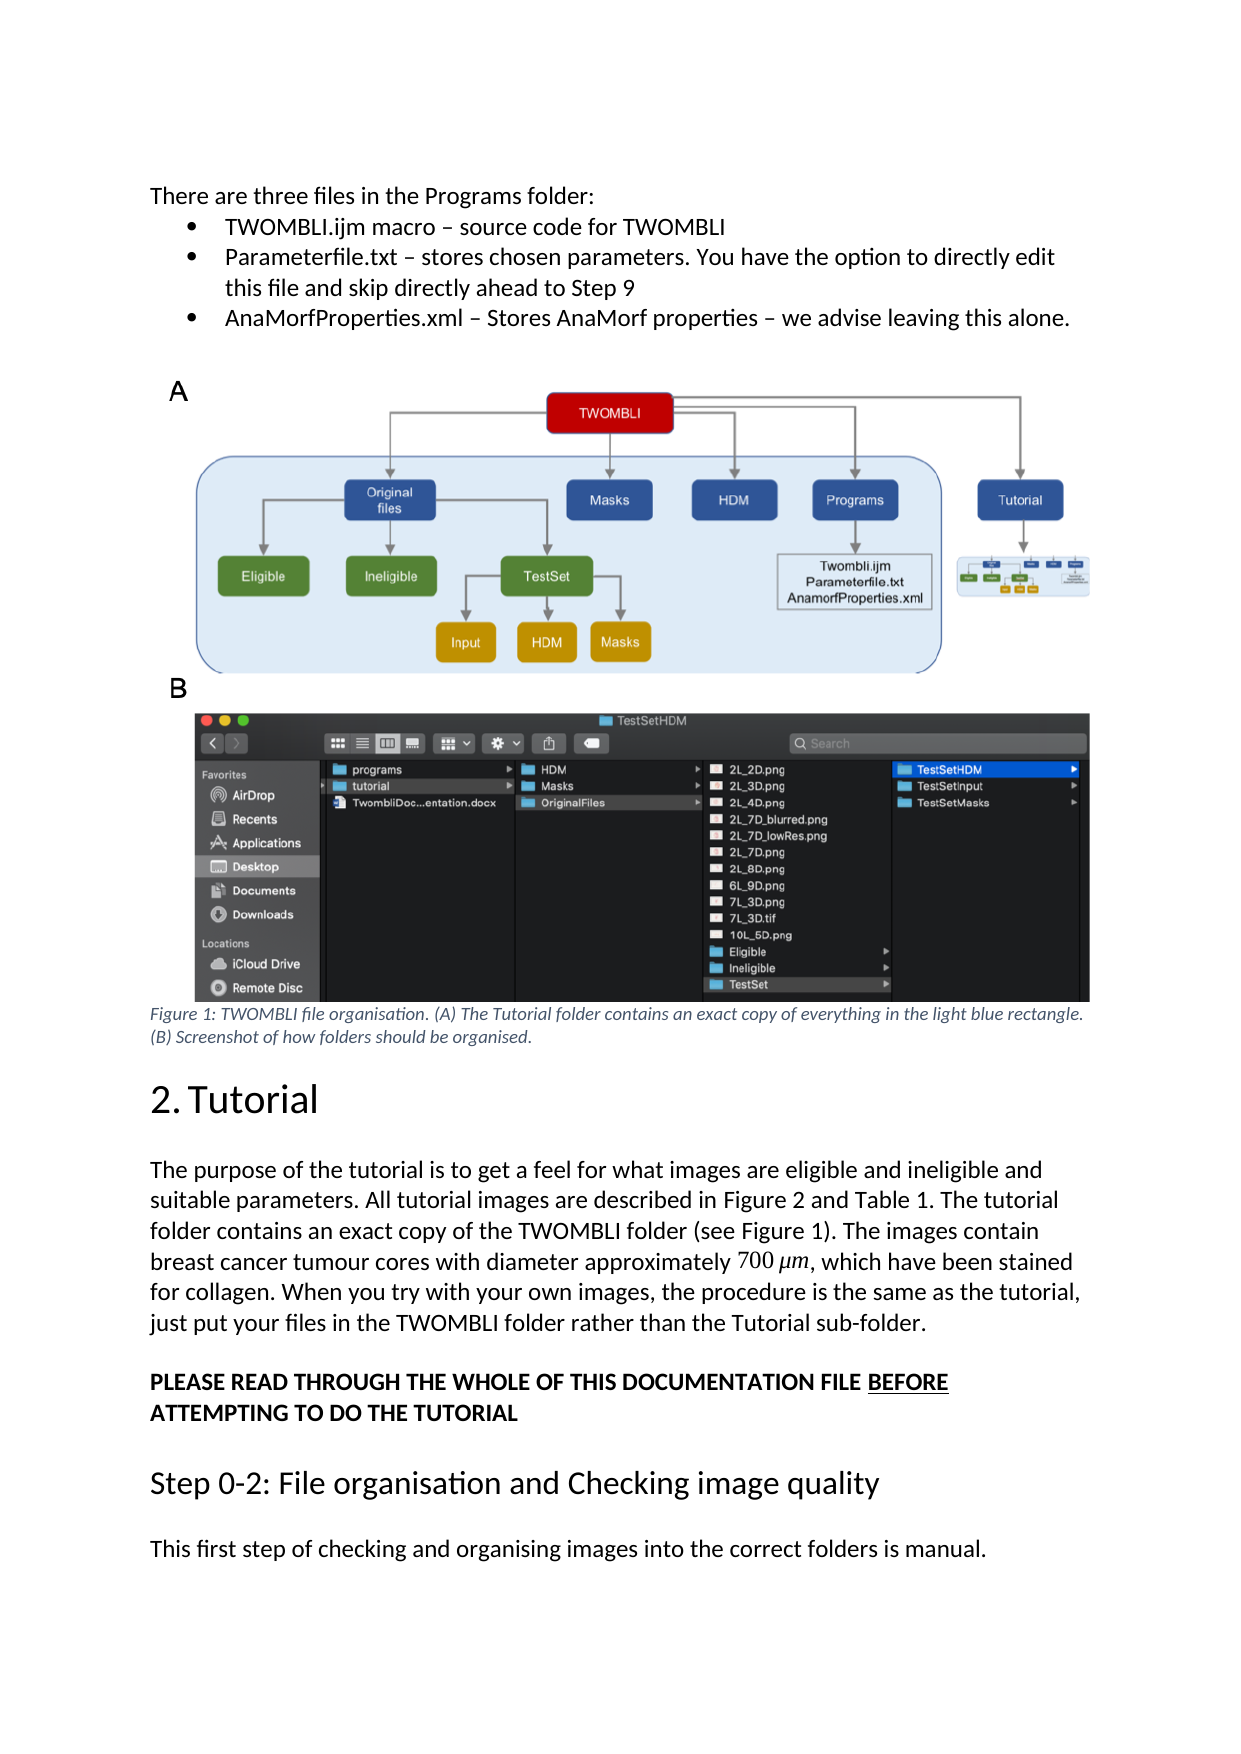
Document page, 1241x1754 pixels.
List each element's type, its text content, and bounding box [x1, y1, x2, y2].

text The purpose of the tutorial is to get a feel for what images are eligible and ineligible and suitable parameters. All tutorial images are described in Figure 2 and Table 1. The tutorial folder contains an exact copy of the TWOMBLI folder (see Figure 1). The images contain breast cancer tumour cores with diameter approximately , which have been stained for collagen. When you try with your own images, the procedure is the same as the tutorial, just put your files in the TWOMBLI folder rather than the Tutorial sub-folder. [150, 1154, 1090, 1337]
subtitle Step 0-2: File organisation and Checking image quality [150, 1462, 1090, 1503]
text There are three files in the Programs folder: [150, 181, 1090, 211]
subtitle Tutorial [150, 1073, 1090, 1124]
picture [150, 363, 1090, 1002]
list TWOMBLI.ijm macro – source code for TWOMBLI [187, 211, 1090, 242]
text Figure 1: TWOMBLI file organisation. (A) The Tutorial folder contains an exact copy of everything in the light blue rectangle. (B) Screenshot of how folders should be organised. [150, 1002, 1090, 1048]
text This first step of checking and organising images into the correct folders is manual. [150, 1533, 1090, 1564]
text PLEASE READ THROUGH THE WHOLE OF THIS DOCUMENTATION FILE BEFORE ATTEMPTING TO DO THE TUTORIAL [150, 1367, 1090, 1428]
list Parameterfile.txt – stores chosen parameters. You have the option to directly edit this file and skip directly ahead to Step 9 [187, 242, 1090, 303]
list AnaMorfProperties.xml – Stores AnaMorf properties – we advise leaving this alone. [187, 303, 1090, 333]
